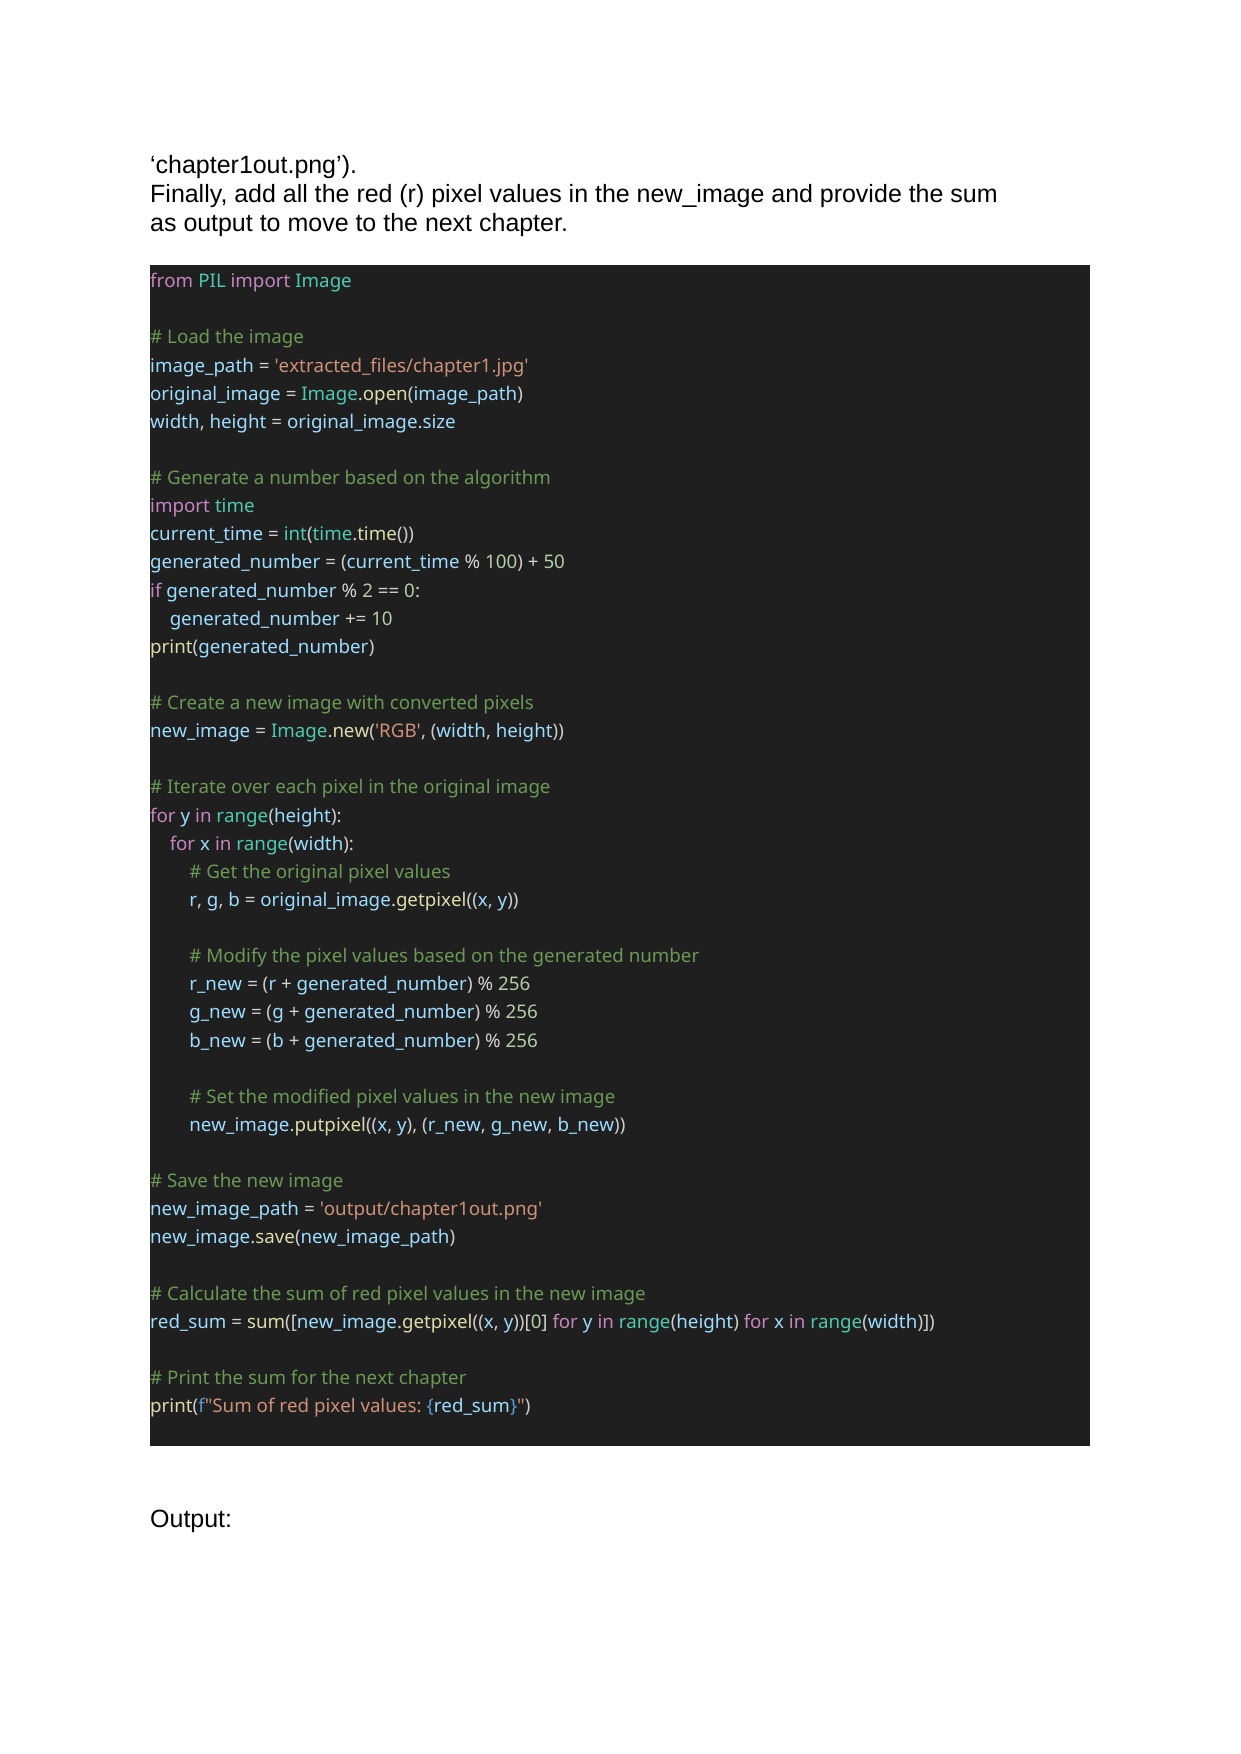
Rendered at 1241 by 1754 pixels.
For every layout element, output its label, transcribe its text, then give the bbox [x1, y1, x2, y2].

text new_image = Image.new('RGB', (width, height)) [150, 715, 1090, 743]
text new_image_path = 'output/chapter1out.png' [150, 1193, 1090, 1221]
text from PIL import Image [150, 265, 1090, 293]
text # Save the new image [150, 1165, 1090, 1193]
text print(generated_number) [150, 631, 1090, 659]
text new_image.save(new_image_path) [150, 1221, 1090, 1249]
text r_new = (r + generated_number) % 256 [150, 968, 1090, 996]
text if generated_number % 2 == 0: [150, 574, 1090, 602]
text # Modify the pixel values based on the generated number [150, 940, 1090, 968]
text generated_number += 10 [150, 602, 1090, 631]
text ‘chapter1out.png’). [150, 150, 1090, 179]
text b_new = (b + generated_number) % 256 [150, 1024, 1090, 1052]
text # Load the image [150, 321, 1090, 349]
text # Set the modified pixel values in the new image [150, 1081, 1090, 1109]
text red_sum = sum([new_image.getpixel((x, y))[0] for y in range(height) for x in range(width)]) [150, 1306, 1090, 1334]
text image_path = 'extracted_files/chapter1.jpg' [150, 349, 1090, 377]
text # Calculate the sum of red pixel values in the new image [150, 1277, 1090, 1306]
text original_image = Image.open(image_path) [150, 377, 1090, 406]
text # Create a new image with converted pixels [150, 687, 1090, 715]
text current_time = int(time.time()) [150, 518, 1090, 546]
text # Get the original pixel values [150, 856, 1090, 884]
text generated_number = (current_time % 100) + 50 [150, 546, 1090, 574]
text print(f"Sum of red pixel values: {red_sum}") [150, 1390, 1090, 1418]
text Finally, add all the red (r) pixel values in the new_image and provide the sum [150, 179, 1090, 207]
text Output: [150, 1504, 1090, 1532]
text # Print the sum for the next chapter [150, 1362, 1090, 1390]
text new_image.putpixel((x, y), (r_new, g_new, b_new)) [150, 1109, 1090, 1137]
text # Iterate over each pixel in the original image [150, 771, 1090, 799]
text # Generate a number based on the algorithm [150, 462, 1090, 490]
text r, g, b = original_image.getpixel((x, y)) [150, 884, 1090, 912]
text import time [150, 490, 1090, 518]
text g_new = (g + generated_number) % 256 [150, 996, 1090, 1024]
text for x in range(width): [150, 827, 1090, 856]
text for y in range(height): [150, 799, 1090, 827]
text width, height = original_image.size [150, 406, 1090, 434]
text as output to move to the next chapter. [150, 207, 1090, 236]
